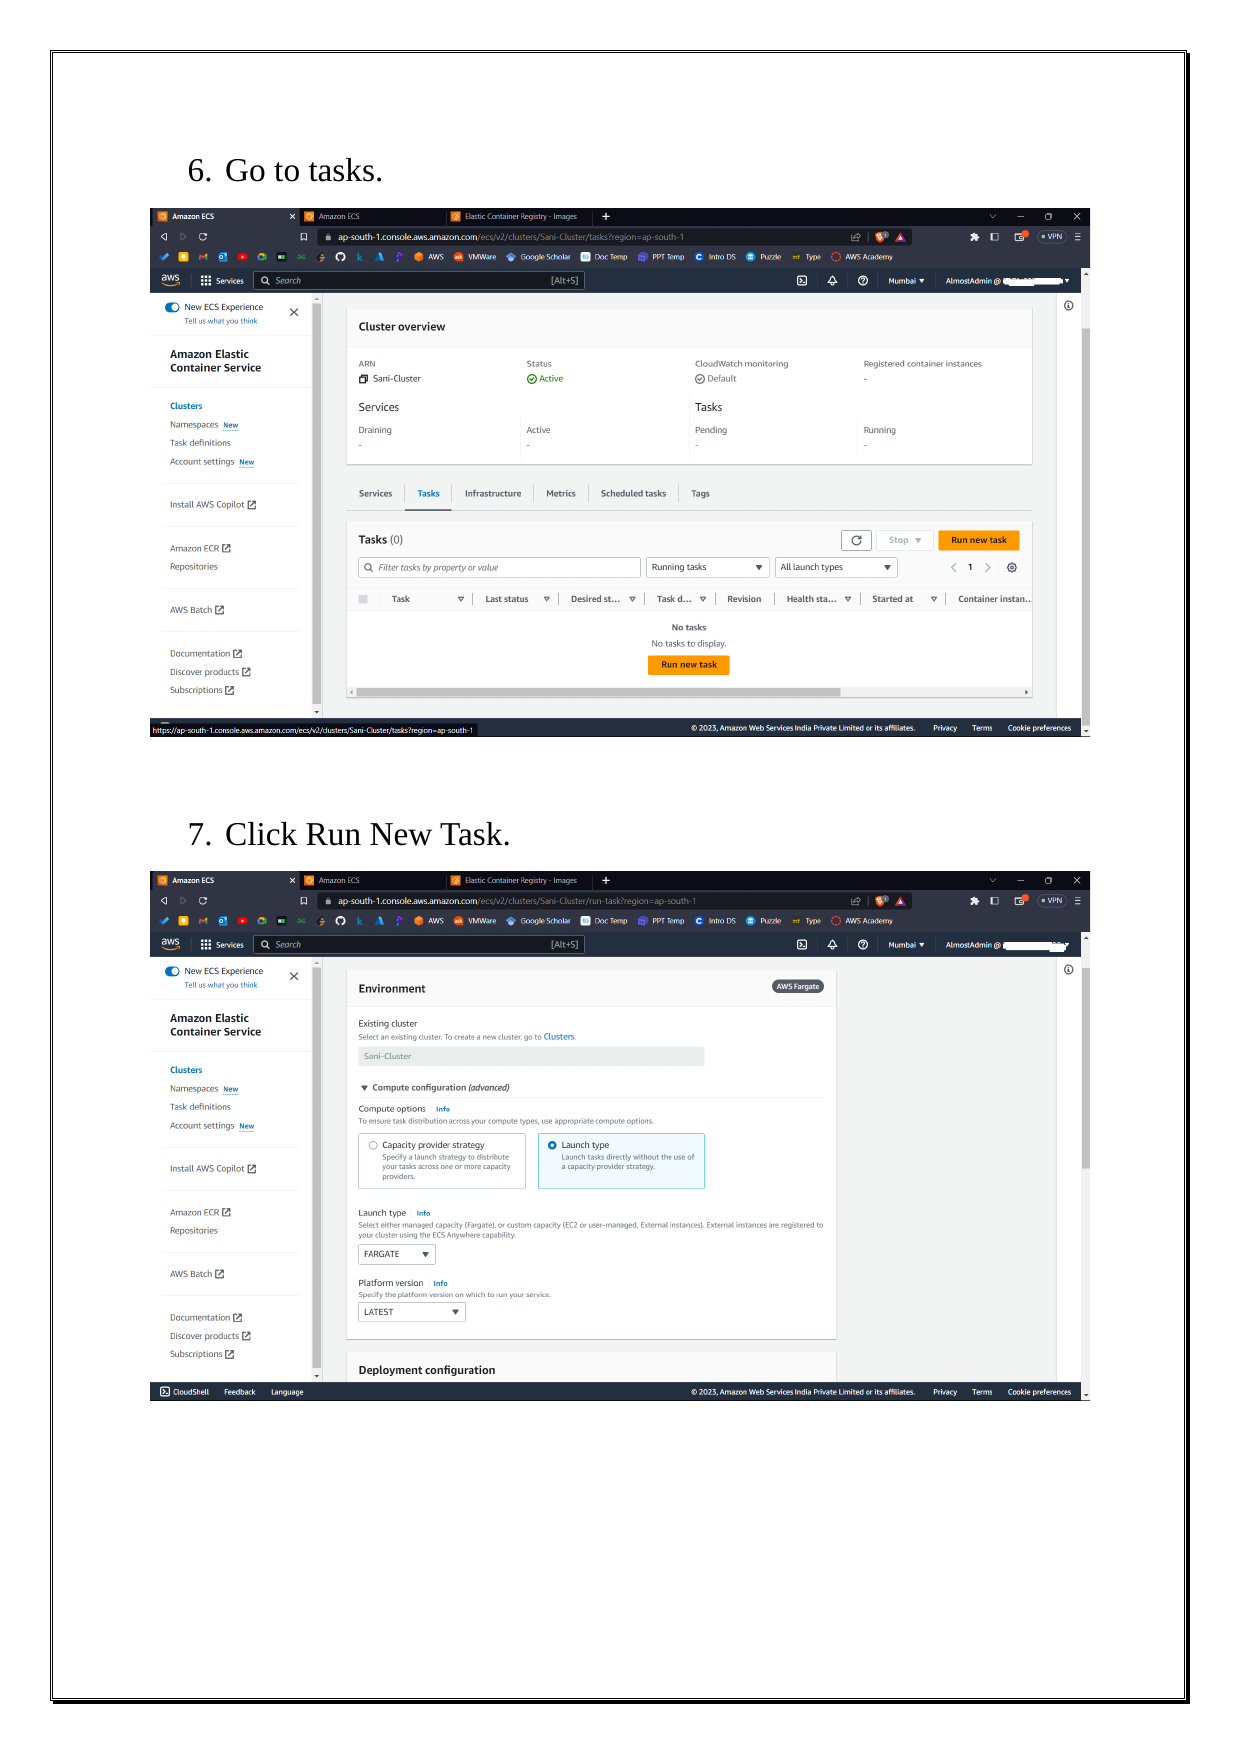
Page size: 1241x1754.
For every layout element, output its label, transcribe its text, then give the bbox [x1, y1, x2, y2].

list Go to tasks. [187, 150, 1087, 188]
list Click Run New Task. [187, 814, 1087, 852]
picture [150, 208, 1091, 737]
picture [150, 871, 1091, 1401]
